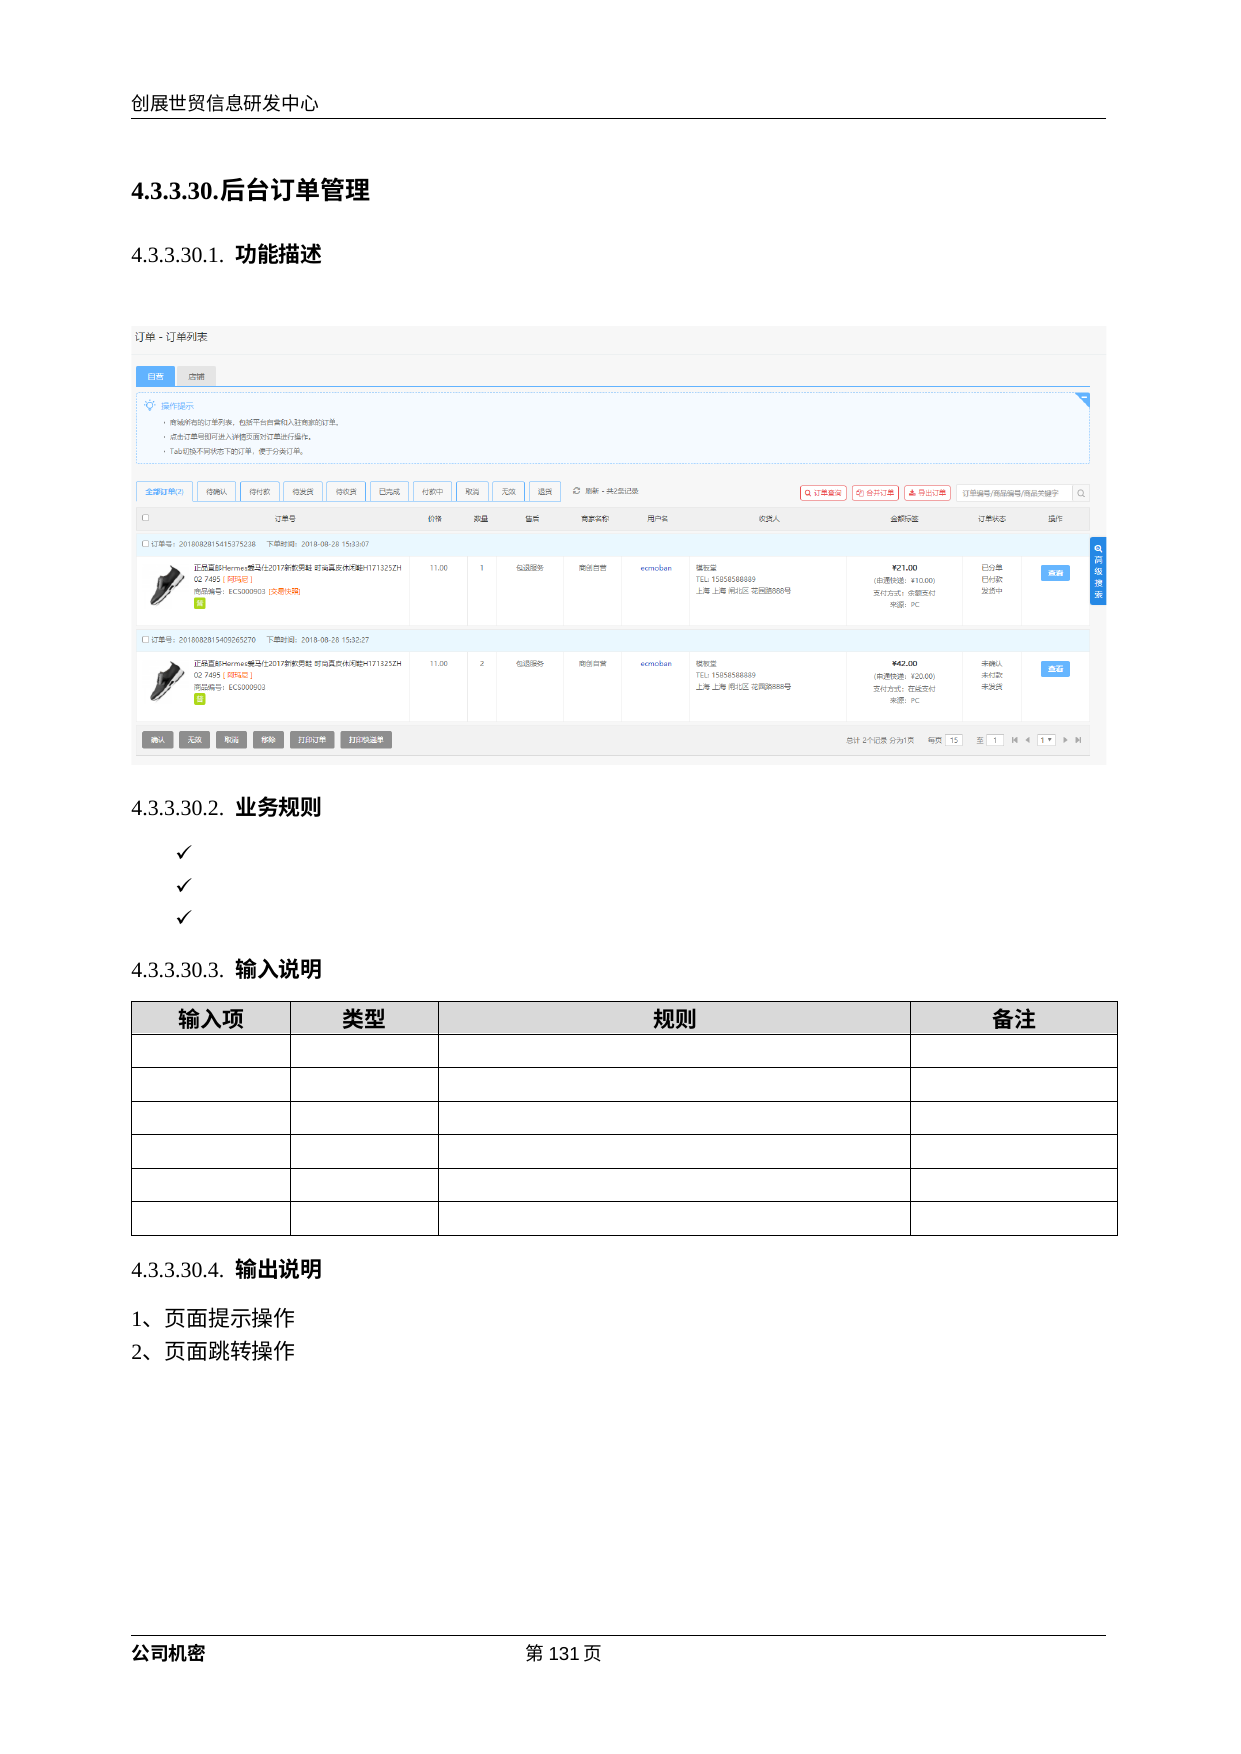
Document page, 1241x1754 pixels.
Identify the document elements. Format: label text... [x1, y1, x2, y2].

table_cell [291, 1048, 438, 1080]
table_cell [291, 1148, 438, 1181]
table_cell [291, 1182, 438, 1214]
picture [131, 339, 1107, 778]
subtitle 功能描述 [131, 250, 1106, 282]
text 1、页面提示操作 [131, 1314, 1106, 1346]
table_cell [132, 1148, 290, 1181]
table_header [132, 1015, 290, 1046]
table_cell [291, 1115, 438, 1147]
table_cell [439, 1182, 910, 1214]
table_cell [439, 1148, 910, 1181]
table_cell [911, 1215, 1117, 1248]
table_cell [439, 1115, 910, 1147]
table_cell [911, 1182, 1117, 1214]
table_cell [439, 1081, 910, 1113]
text 2、页面跳转操作 [131, 1346, 1106, 1379]
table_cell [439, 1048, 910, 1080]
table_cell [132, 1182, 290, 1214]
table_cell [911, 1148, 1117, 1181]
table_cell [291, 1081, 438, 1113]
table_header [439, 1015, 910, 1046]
subtitle 输出说明 [131, 1265, 1106, 1297]
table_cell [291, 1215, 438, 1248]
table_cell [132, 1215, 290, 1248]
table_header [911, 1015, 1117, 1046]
subtitle 输入说明 [131, 965, 1106, 997]
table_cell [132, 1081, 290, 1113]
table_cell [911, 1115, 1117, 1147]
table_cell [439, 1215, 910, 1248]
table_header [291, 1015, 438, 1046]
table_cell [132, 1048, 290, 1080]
subtitle 业务规则 [131, 802, 1106, 835]
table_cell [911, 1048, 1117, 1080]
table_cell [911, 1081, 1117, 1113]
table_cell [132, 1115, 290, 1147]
subtitle 后台订单管理 [131, 156, 1106, 221]
